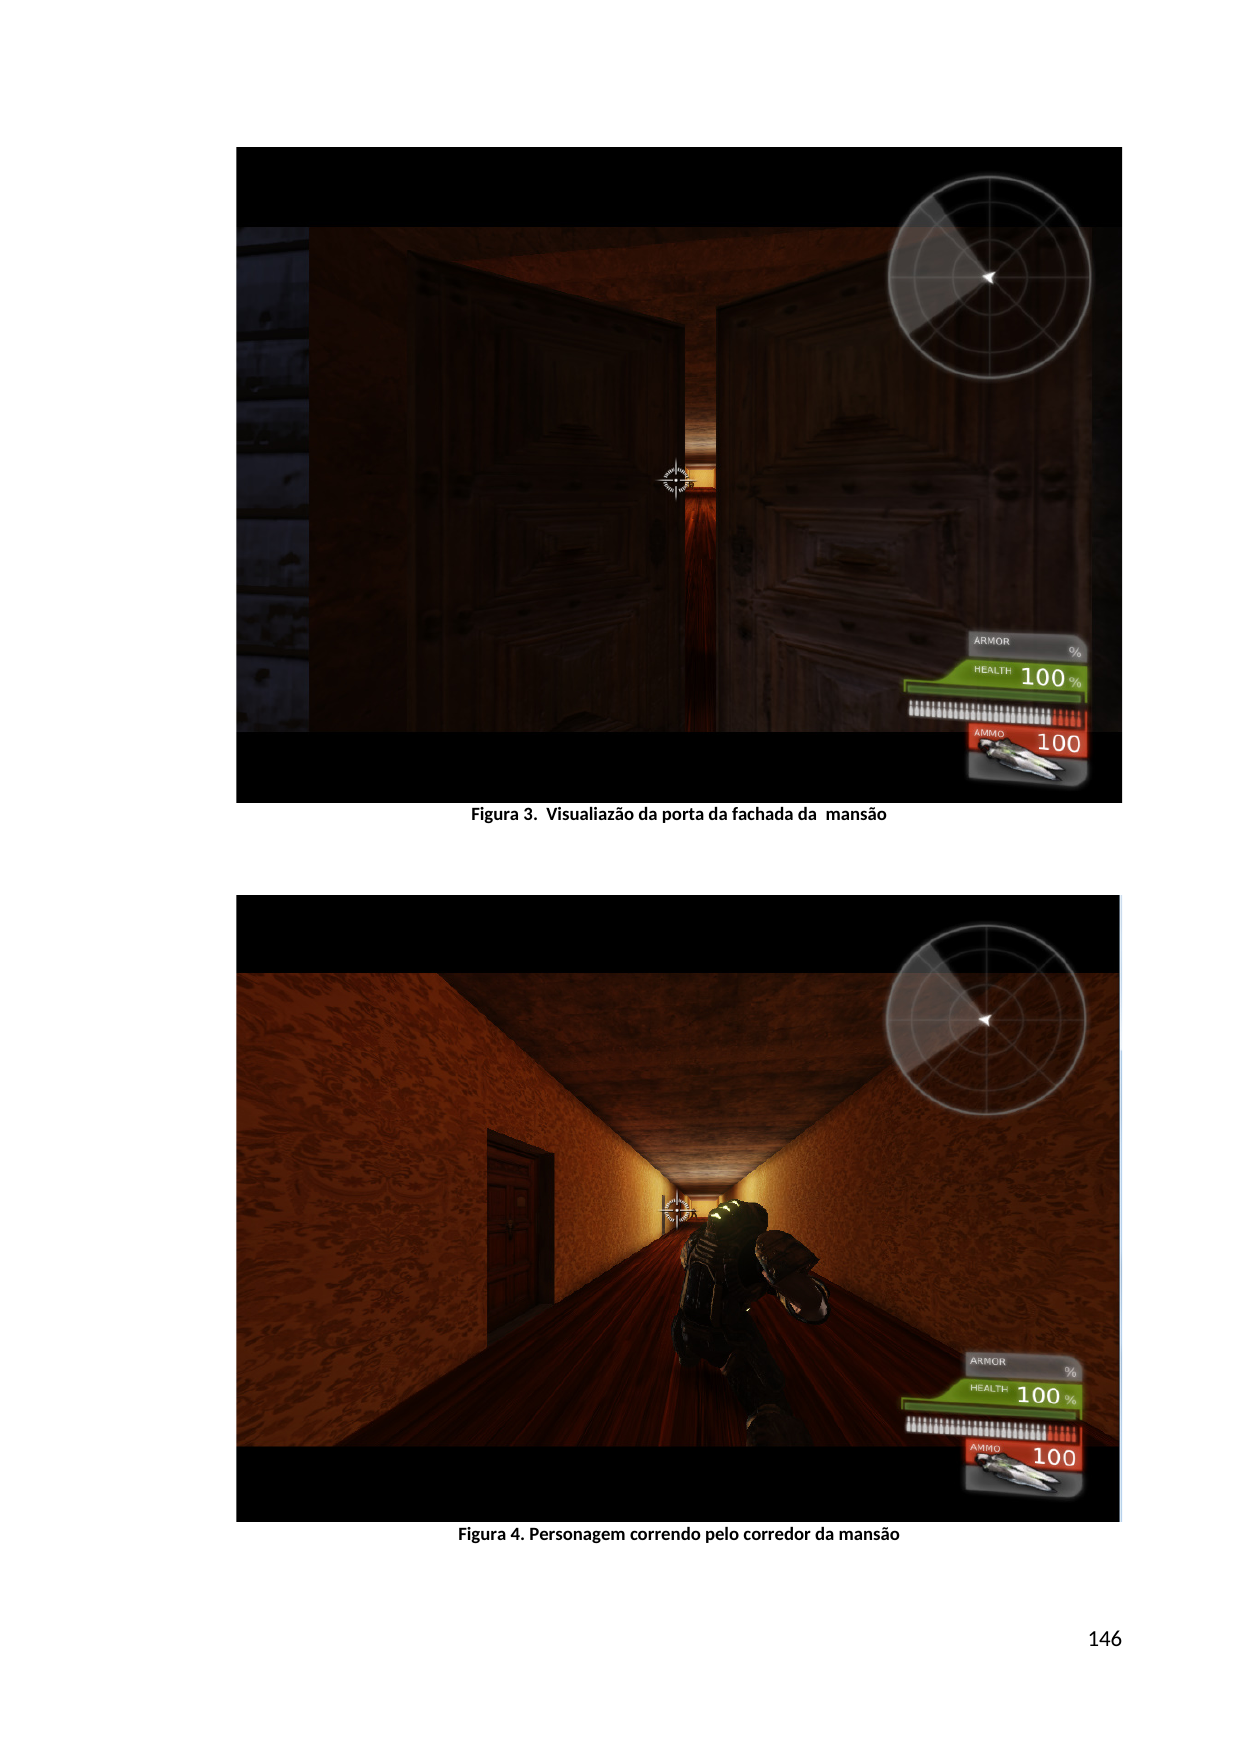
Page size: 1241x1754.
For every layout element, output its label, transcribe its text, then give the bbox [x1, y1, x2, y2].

text Figura 3. Visualiazão da porta da fachada da mansão [236, 803, 1122, 825]
picture [236, 895, 1123, 1522]
text Figura 4. Personagem correndo pelo corredor da mansão [236, 1522, 1122, 1544]
picture [236, 147, 1123, 803]
